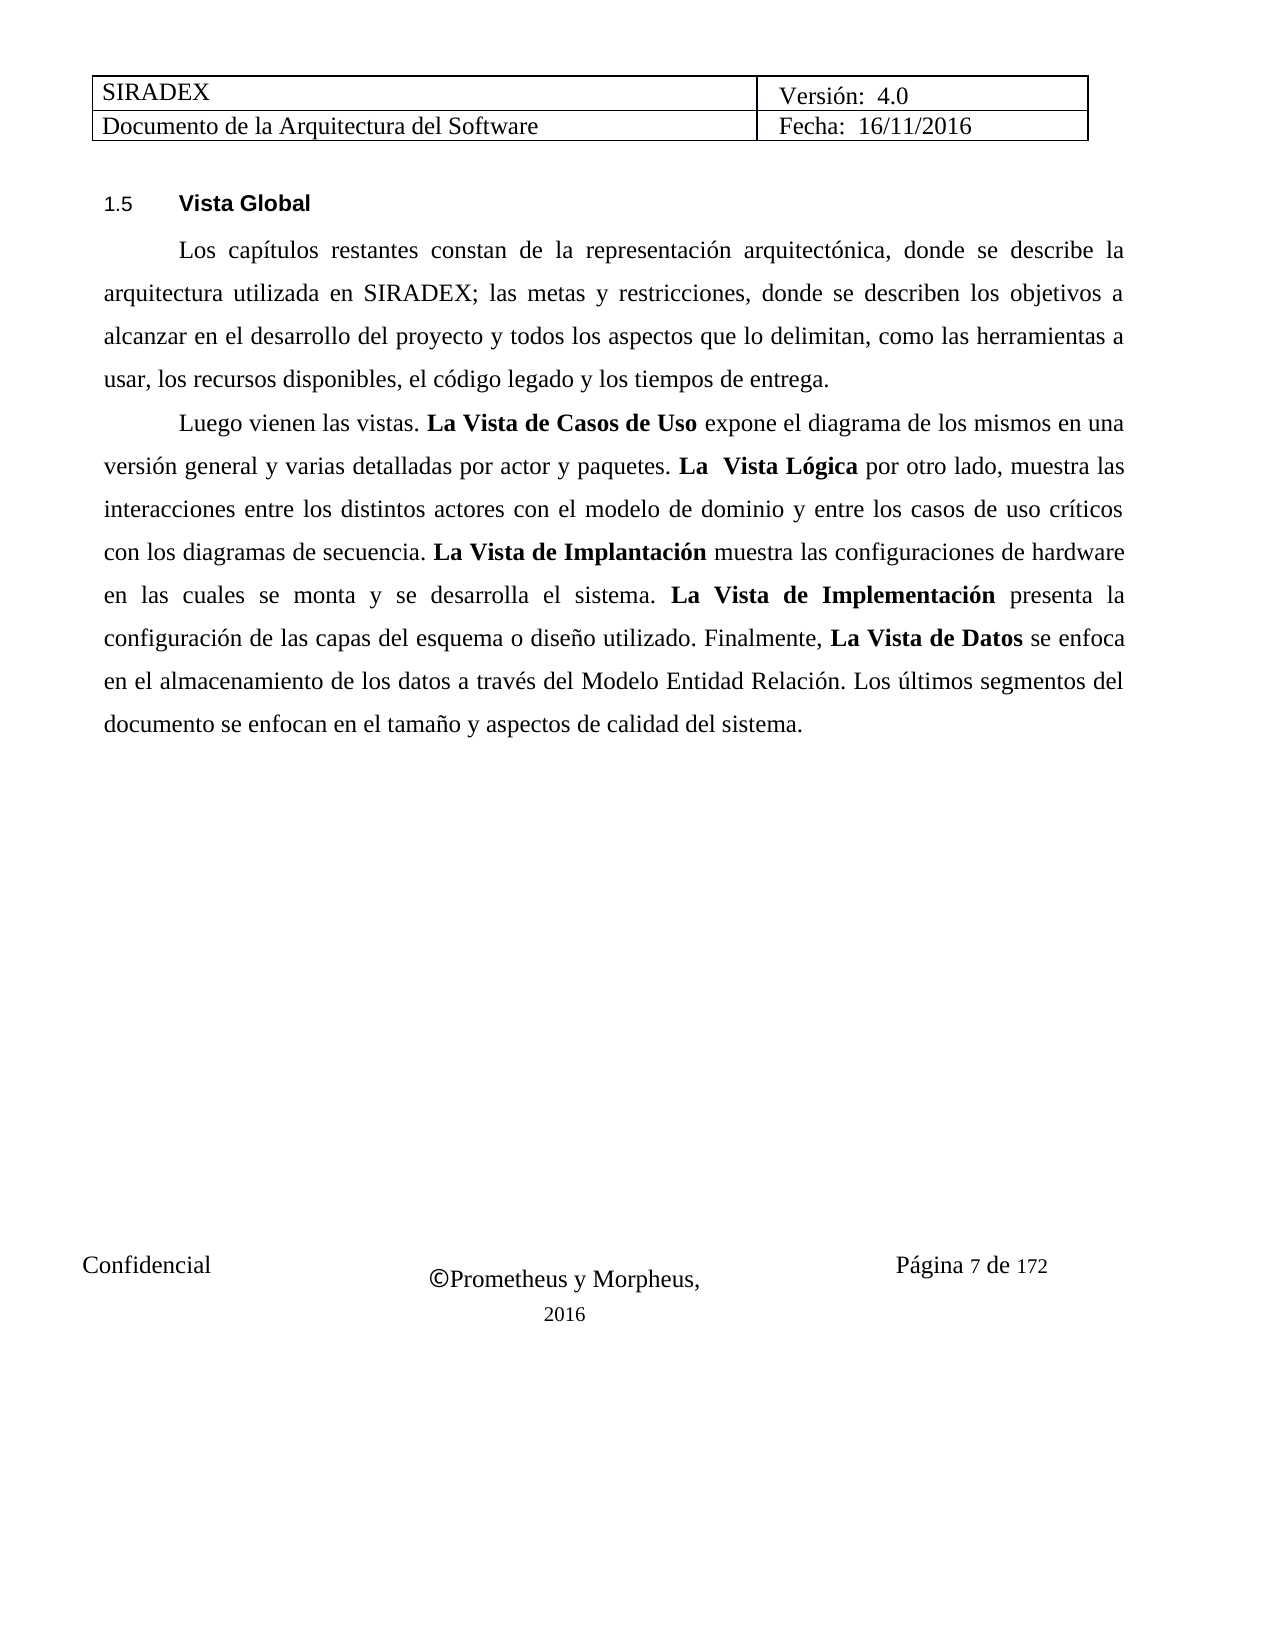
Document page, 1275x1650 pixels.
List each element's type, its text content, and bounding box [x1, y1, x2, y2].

list Vista Global [103, 189, 1125, 216]
text Los capítulos restantes constan de la representación arquitectónica, donde se describe la arquitectura utilizada en SIRADEX; las metas y restricciones, donde se describen los objetivos a alcanzar en el desarrollo del proyecto y todos los aspectos que lo delimitan, como las herramientas a usar, los recursos disponibles, el código legado y los tiempos de entrega. [103, 235, 1125, 393]
text Luego vienen las vistas. La Vista de Casos de Uso expone el diagrama de los mismos en una versión general y varias detalladas por actor y paquetes. La Vista Lógica por otro lado, muestra las interacciones entre los distintos actores con el modelo de dominio y entre los casos de uso críticos con los diagramas de secuencia. La Vista de Implantación muestra las configuraciones de hardware en las cuales se monta y se desarrolla el sistema. La Vista de Implementación presenta la configuración de las capas del esquema o diseño utilizado. Finalmente, La Vista de Datos se enfoca en el almacenamiento de los datos a través del Modelo Entidad Relación. Los últimos segmentos del documento se enfocan en el tamaño y aspectos de calidad del sistema. [103, 408, 1125, 738]
